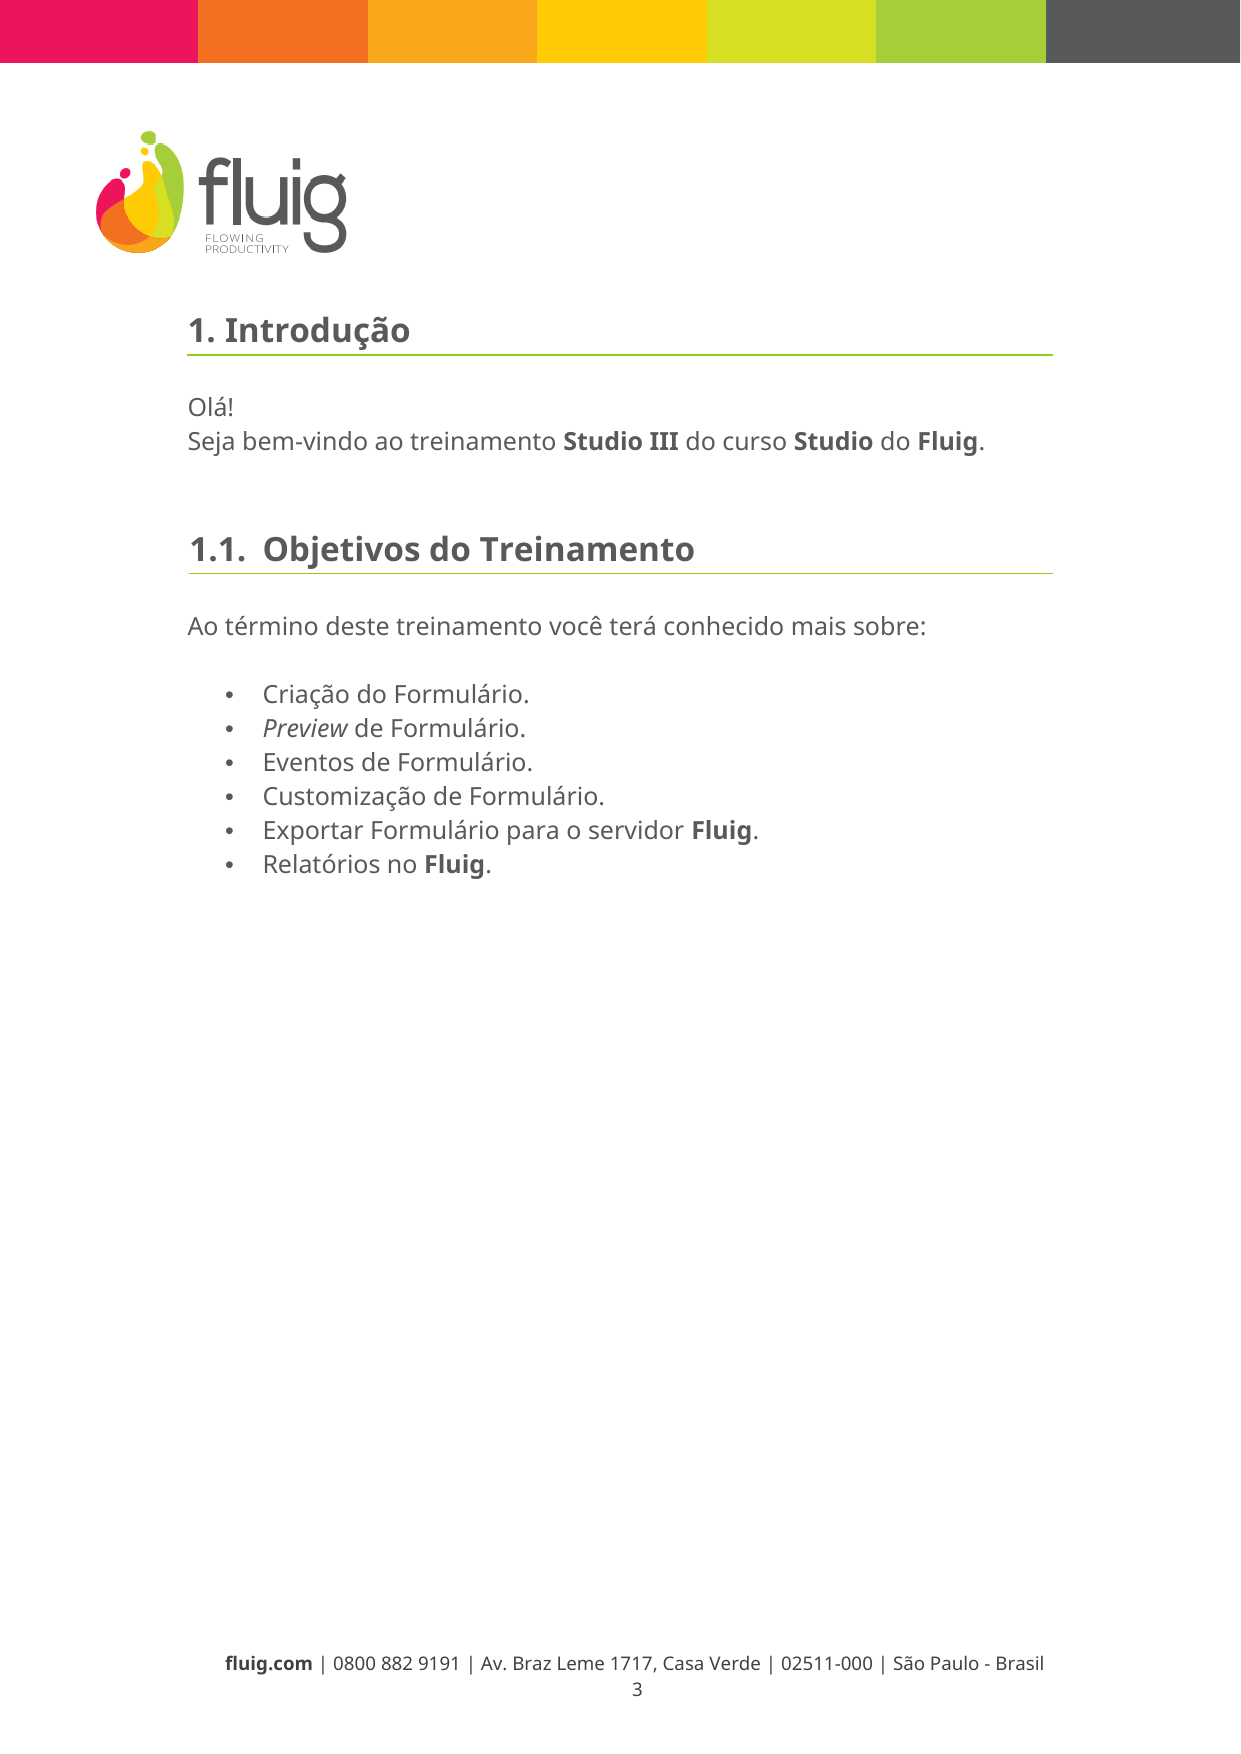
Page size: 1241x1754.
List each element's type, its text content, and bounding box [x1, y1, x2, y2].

list Eventos de Formulário. [225, 745, 1053, 779]
list Customização de Formulário. [225, 779, 1053, 813]
text Olá! [187, 390, 1053, 424]
subtitle Objetivos do Treinamento [189, 526, 1053, 573]
list Criação do Formulário. [225, 677, 1053, 711]
list Preview de Formulário. [225, 711, 1053, 745]
text Ao término deste treinamento você terá conhecido mais sobre: [187, 608, 1053, 643]
subtitle Introdução [187, 307, 1053, 354]
list Relatórios no Fluig. [225, 847, 1053, 881]
list Exportar Formulário para o servidor Fluig. [225, 813, 1053, 847]
text Seja bem-vindo ao treinamento Studio III do curso Studio do Fluig. [187, 424, 1053, 458]
